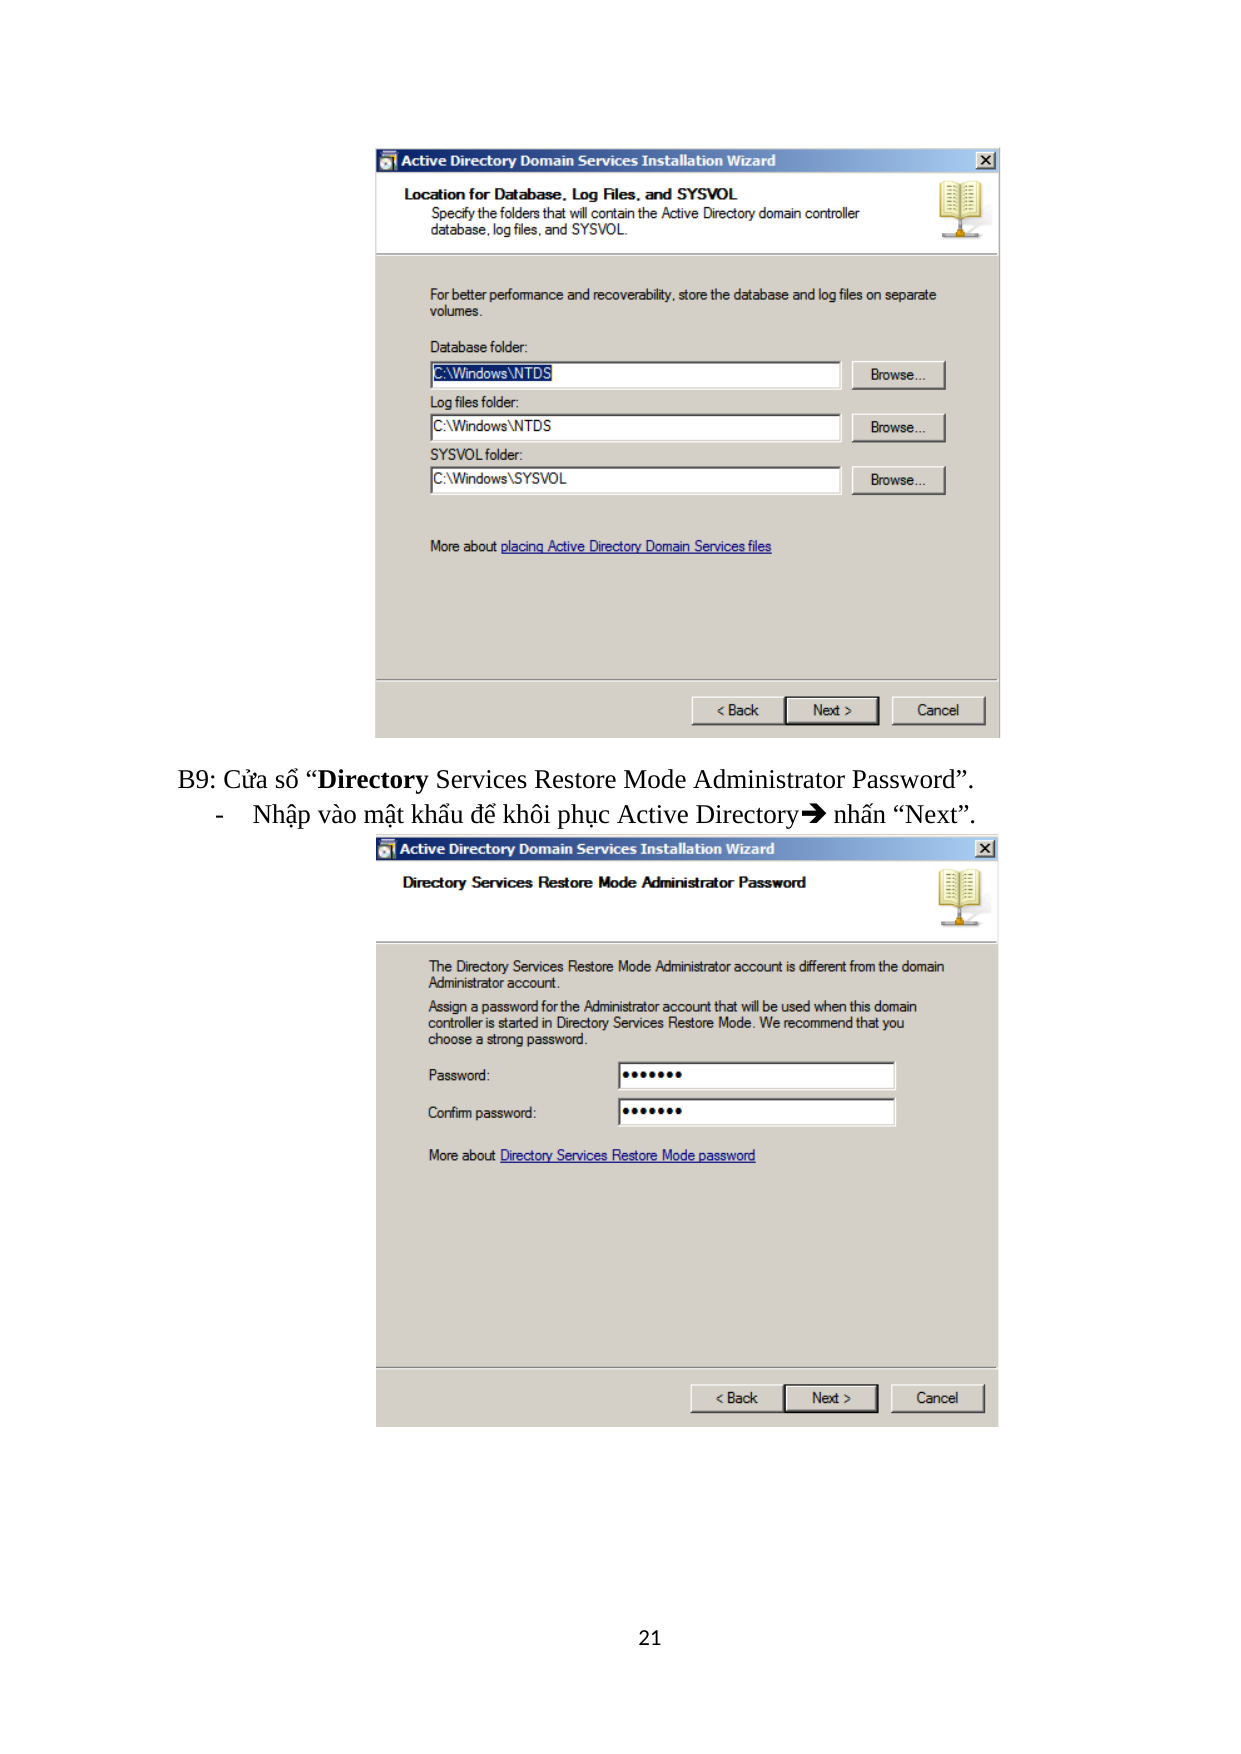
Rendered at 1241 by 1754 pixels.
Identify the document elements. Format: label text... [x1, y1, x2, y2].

subtitle B9: Cửa sổ “Directory Services Restore Mode Administrator Password”. [177, 763, 1122, 794]
picture [376, 834, 999, 1427]
picture [374, 147, 1001, 738]
list Nhập vào mật khẩu để khôi phục Active Directory nhấn “Next”. [215, 798, 1122, 830]
